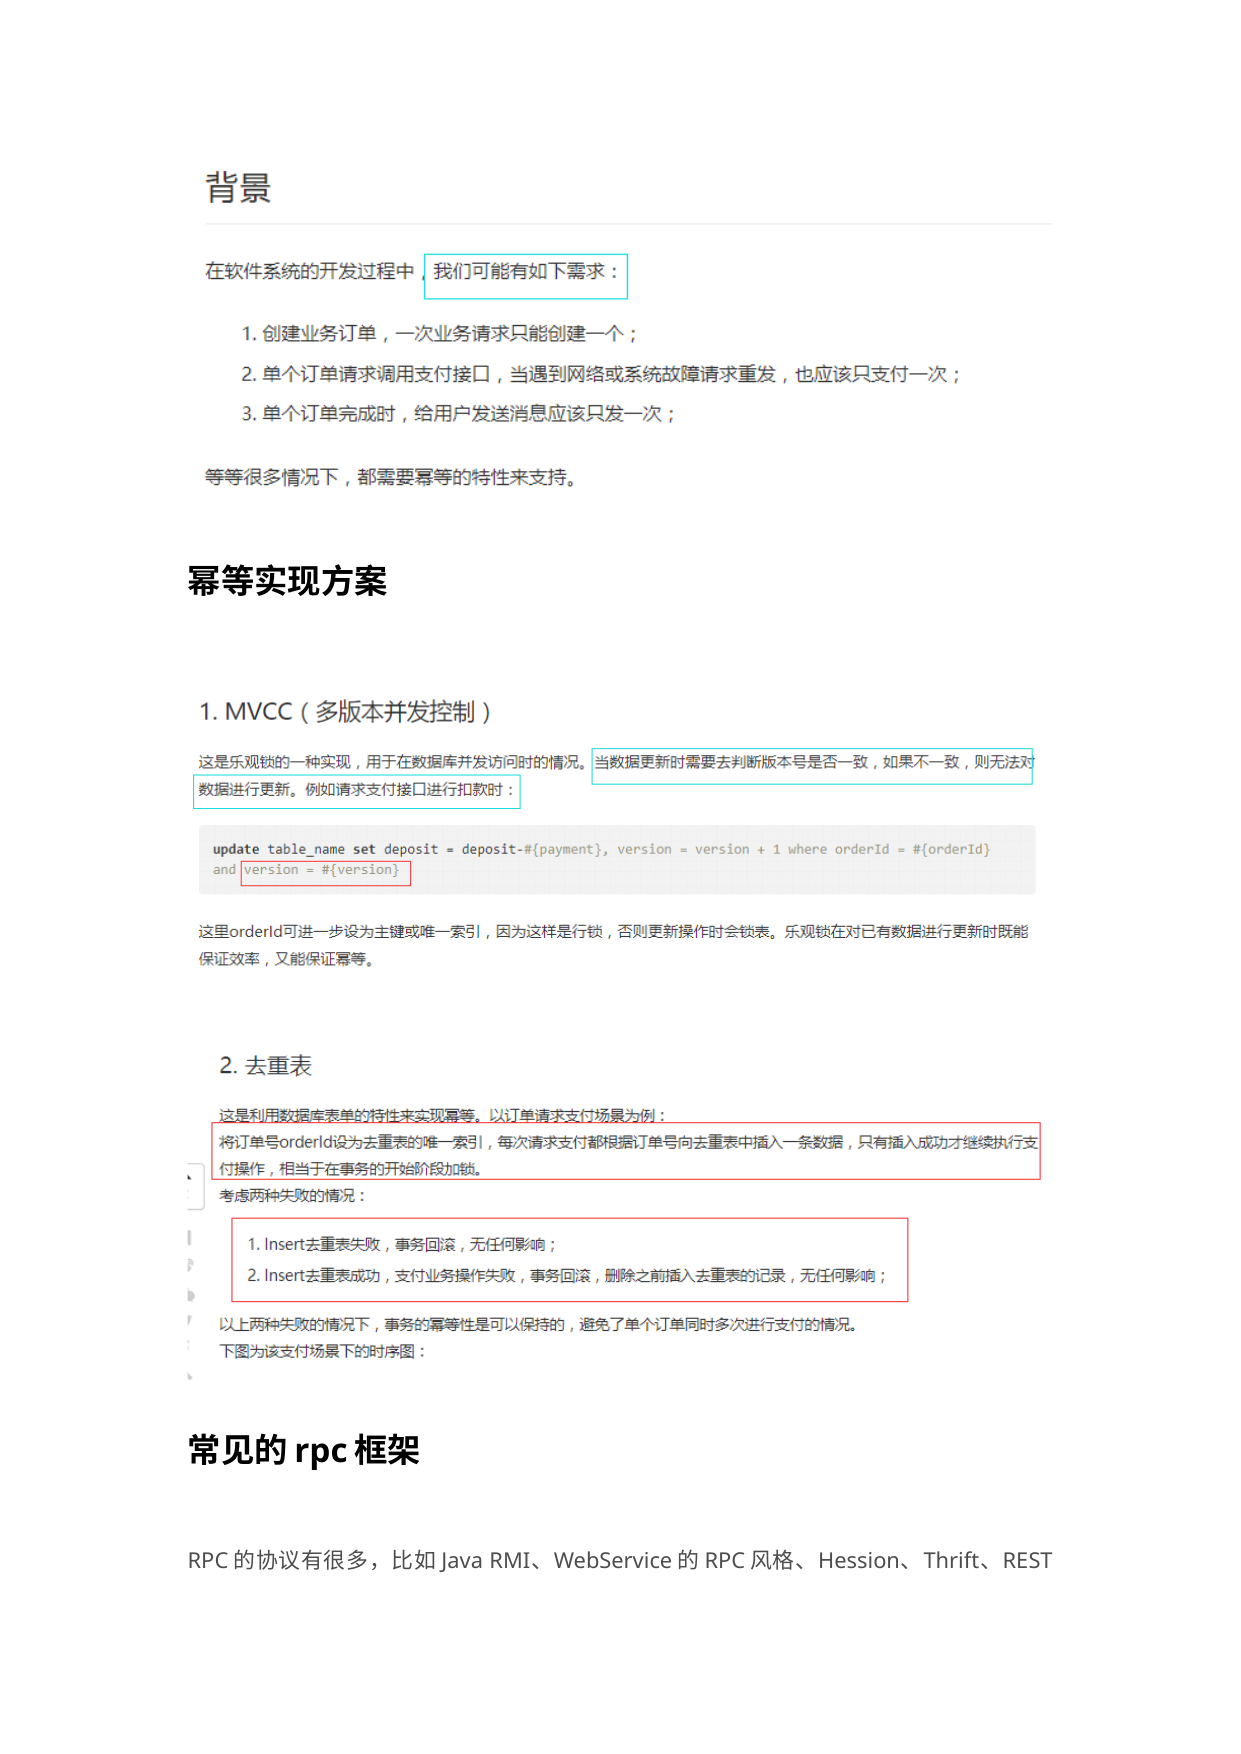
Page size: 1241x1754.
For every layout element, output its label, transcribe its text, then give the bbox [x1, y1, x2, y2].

picture [187, 673, 1053, 1005]
picture [187, 1031, 1053, 1380]
text RPC的协议有很多，比如Java RMI、WebService的RPC风格、Hession、Thrift、REST API（dubbo,springcloud，javaRMI） [187, 1543, 1053, 1576]
subtitle 幂等实现方案 [187, 547, 1053, 612]
subtitle 常见的rpc框架 [187, 1416, 1053, 1481]
picture [187, 162, 1053, 498]
